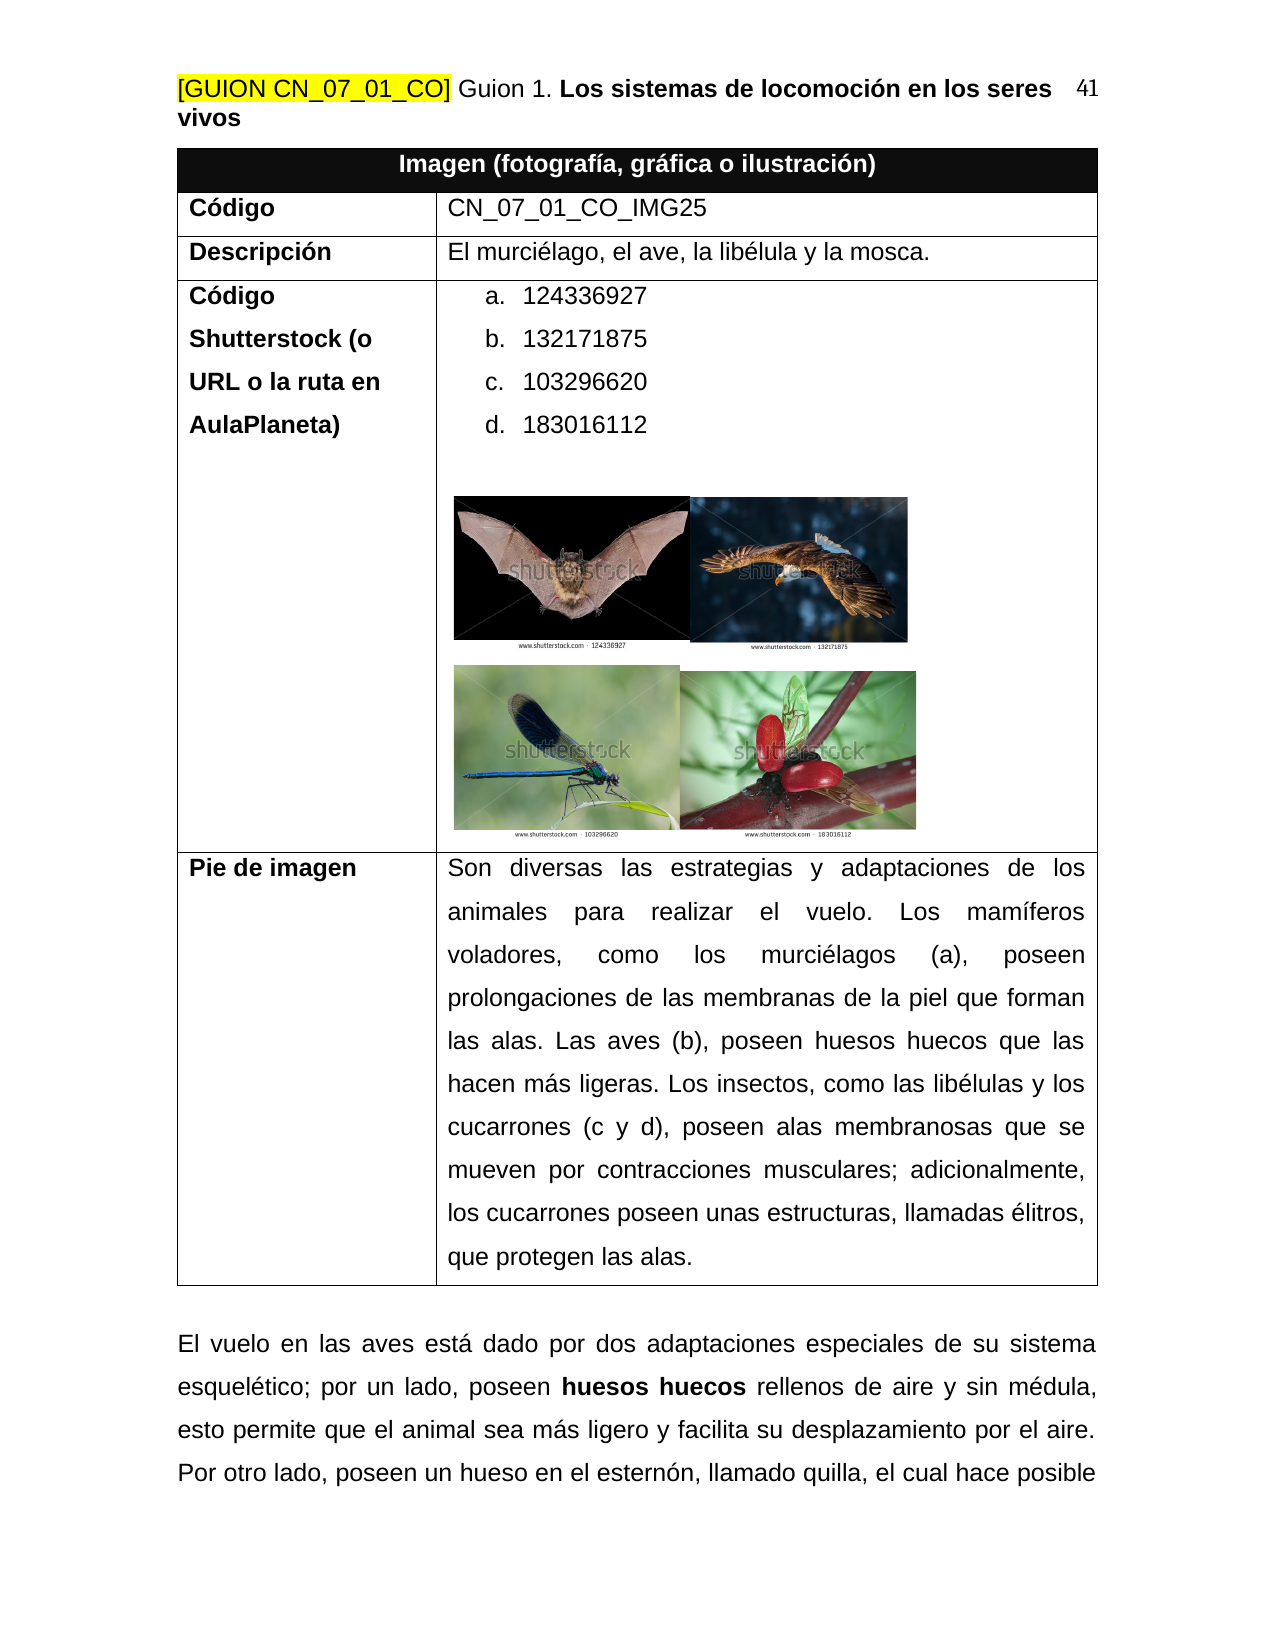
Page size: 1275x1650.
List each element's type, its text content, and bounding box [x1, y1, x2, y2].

picture [453, 665, 917, 840]
table_cell CN_07_01_CO_IMG25 [437, 193, 1097, 236]
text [177, 1329, 1098, 1487]
table_cell Son diversas las estrategias y adaptaciones de los animales para realizar el vuelo. Los mamíferos voladores, como los murciélagos (a), poseen prolongaciones de las membranas de la piel que forman las alas. Las aves (b), poseen huesos huecos que las hacen más ligeras. Los insectos, como las libélulas y los cucarrones (c y d), poseen alas membranosas que se mueven por contracciones musculares; adicionalmente, los cucarrones poseen unas estructuras, llamadas élitros, que protegen las alas. [437, 853, 1097, 1284]
table_cell Código Shutterstock (o URL o la ruta en AulaPlaneta) [178, 281, 436, 852]
table_cell Pie de imagen [178, 853, 436, 1284]
table_cell Código [178, 193, 436, 236]
table_header Imagen (fotografía, gráfica o ilustración) [178, 149, 1097, 192]
table_cell 124336927 132171875 103296620 183016112 [437, 281, 1097, 852]
table_cell El murciélago, el ave, la libélula y la mosca. [437, 237, 1097, 280]
picture [453, 496, 908, 652]
table_cell Descripción [178, 237, 436, 280]
